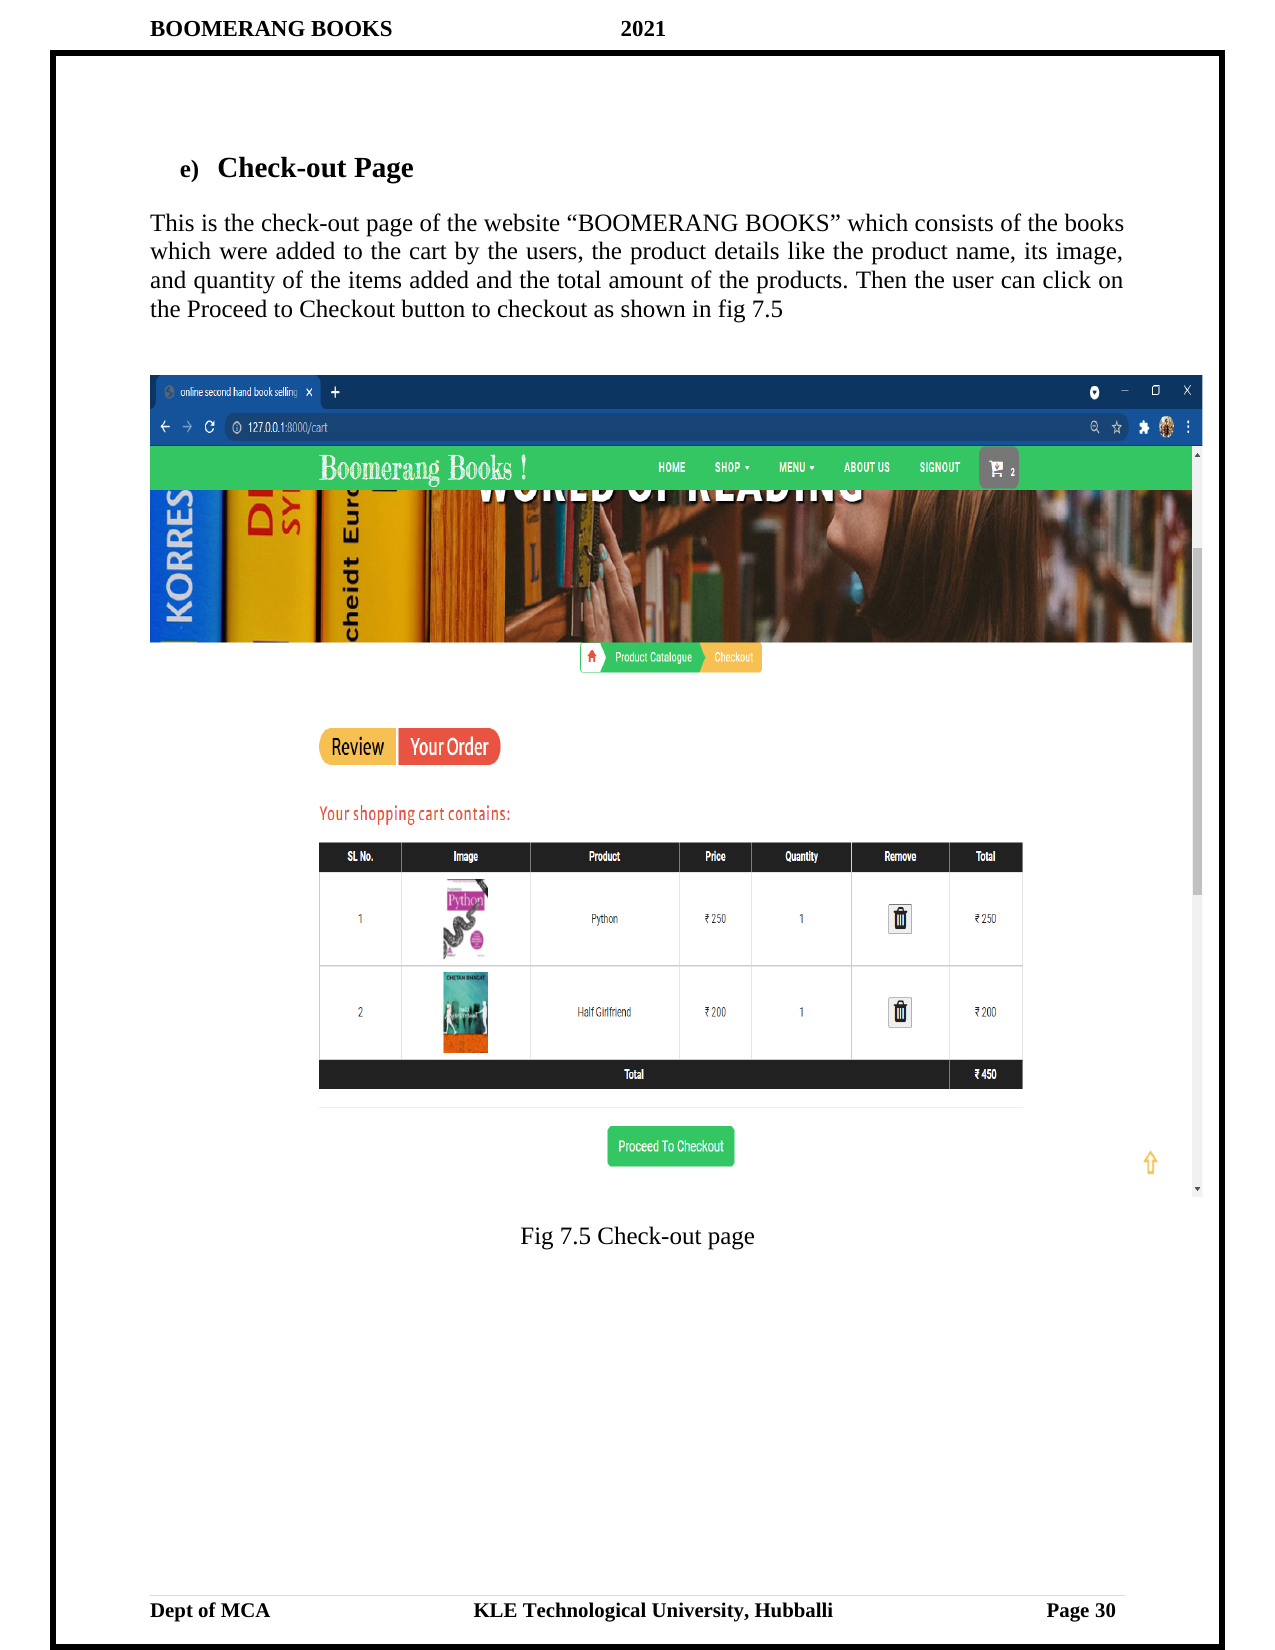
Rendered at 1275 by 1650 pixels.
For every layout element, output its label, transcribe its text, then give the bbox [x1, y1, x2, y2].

picture [150, 375, 1203, 1197]
text Fig 7.5 Check-out page [150, 1221, 1125, 1250]
text This is the check-out page of the website “BOOMERANG BOOKS” which consists of the books which were added to the cart by the users, the product details like the product name, its image, and quantity of the items added and the total amount of the products. Then the user can click on the Proceed to Checkout button to checkout as shown in fig 7.5 [150, 208, 1125, 323]
list Check-out Page [179, 150, 1125, 183]
